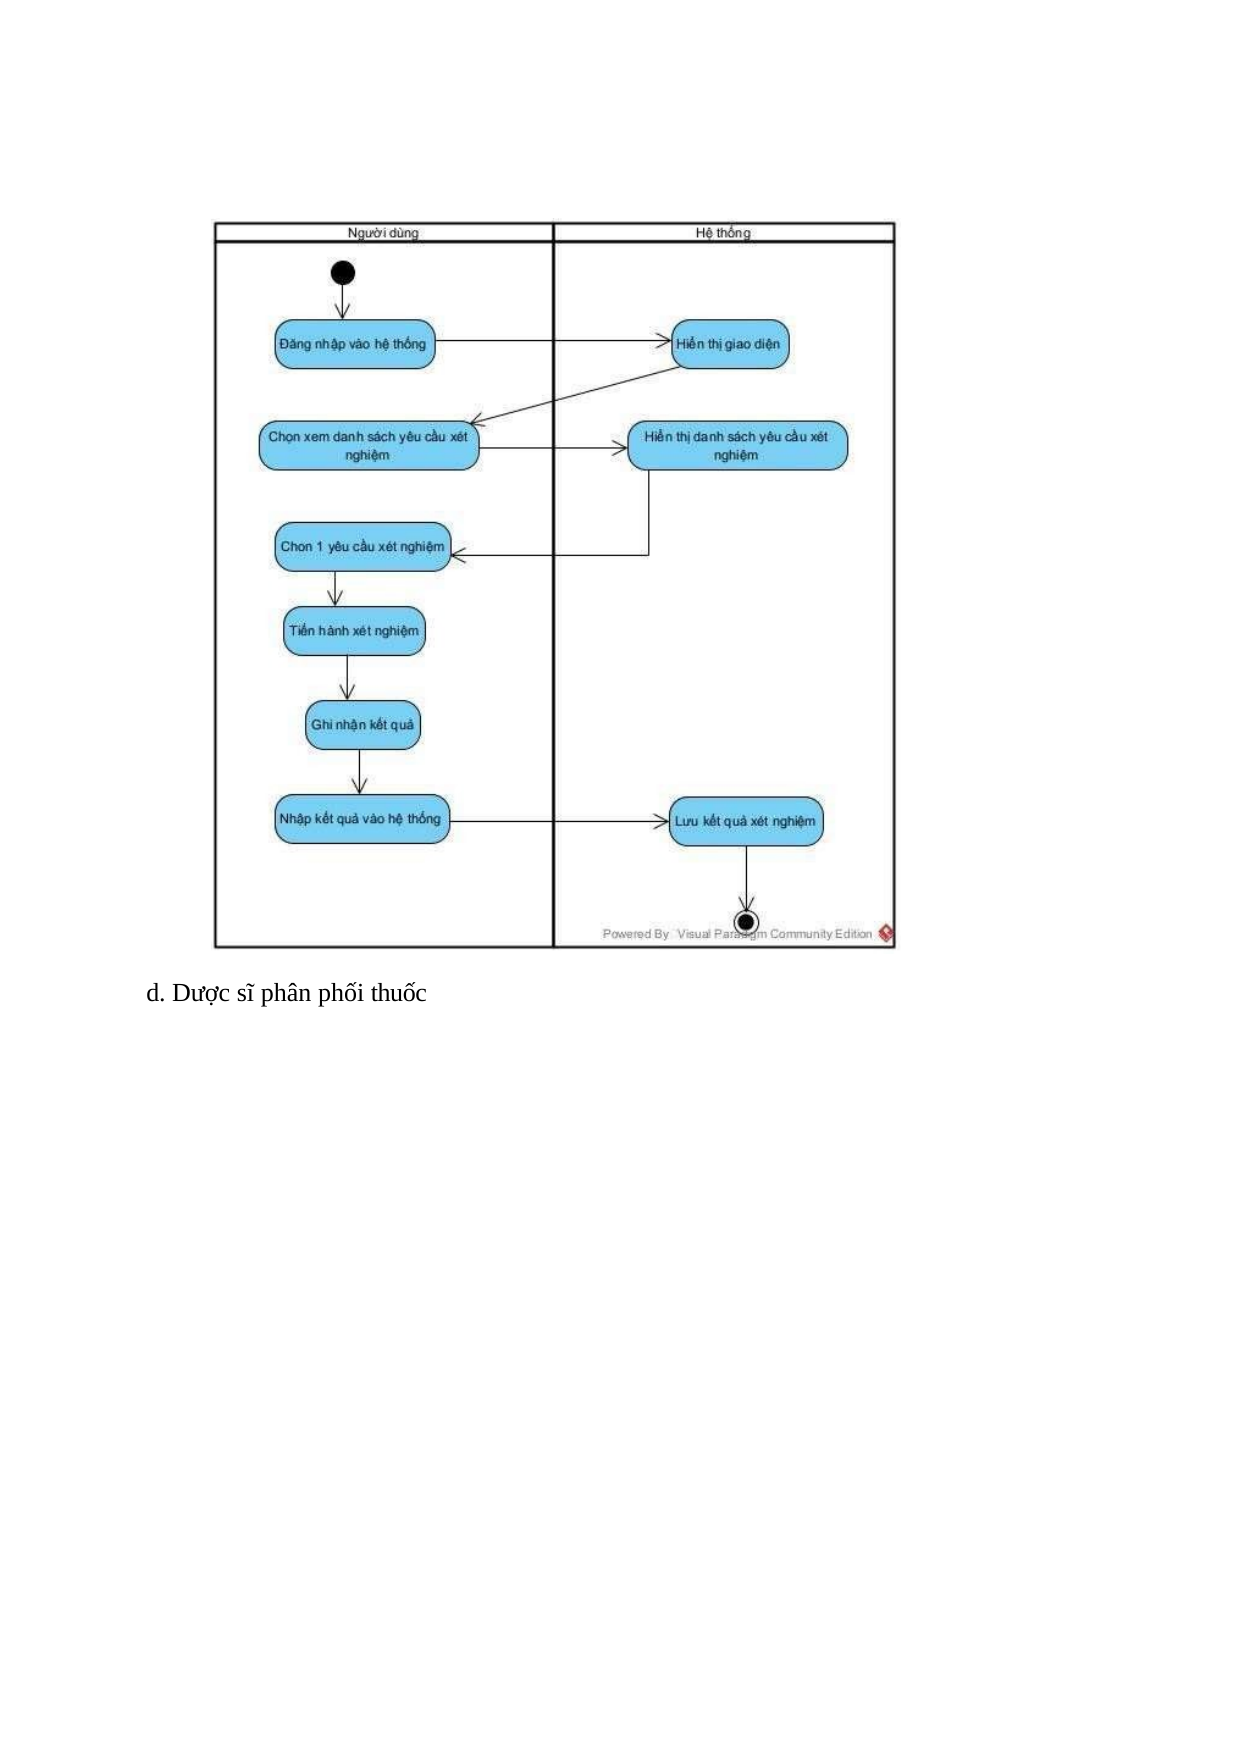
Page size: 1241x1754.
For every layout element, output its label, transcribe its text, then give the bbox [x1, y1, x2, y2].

list Dược sĩ phân phối thuốc [146, 977, 1166, 1007]
picture [210, 218, 901, 954]
